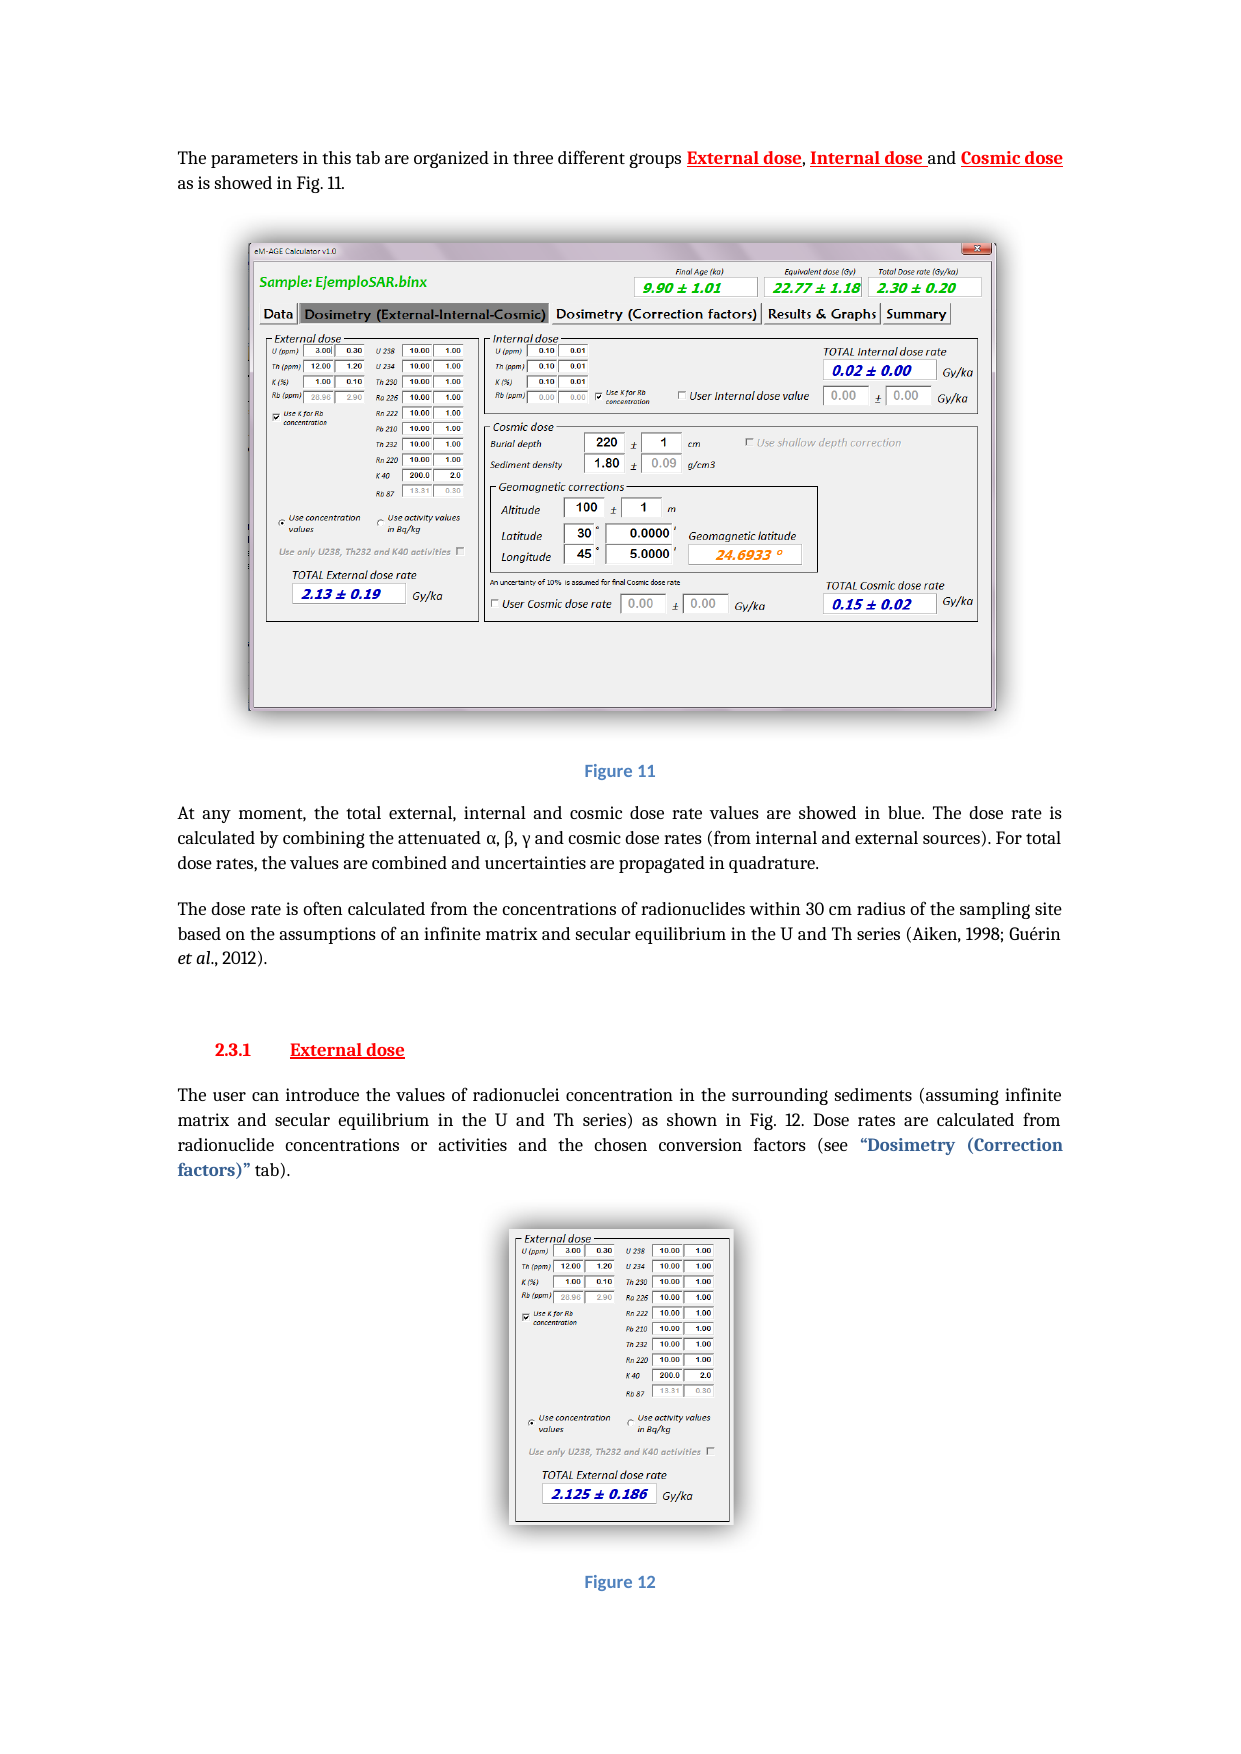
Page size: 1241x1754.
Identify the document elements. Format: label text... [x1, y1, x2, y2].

text The user can introduce the values of radionuclei concentration in the surrounding sediments (assuming infinite matrix and secular equilibrium in the U and Th series) as shown in Fig. 12. Dose rates are calculated from radionuclide concentrations or activities and the chosen conversion factors (see “Dosimetry (Correction factors)” tab). [177, 1085, 1063, 1181]
picture [248, 243, 997, 711]
text Figure 12 [177, 1571, 1063, 1593]
text The dose rate is often calculated from the concentrations of radionuclides within 30 cm radius of the sampling site based on the assumptions of an infinite matrix and secular equilibrium in the U and Th series (Aiken, 1998; Guérin et al., 2012). [177, 898, 1063, 969]
picture [509, 1229, 734, 1525]
text Figure 11 [177, 759, 1063, 782]
text The parameters in this tab are organized in three different groups External dose, Internal dose and Cosmic dose as is showed in Fig. 11. [177, 148, 1063, 194]
text At any moment, the total external, internal and cosmic dose rate values are showed in blue. The dose rate is calculated by combining the attenuated α, β, γ and cosmic dose rates (from internal and external sources). For total dose rates, the values are combined and uncertainties are propagated in quadrature. [177, 802, 1063, 874]
list External dose [215, 1039, 1063, 1061]
